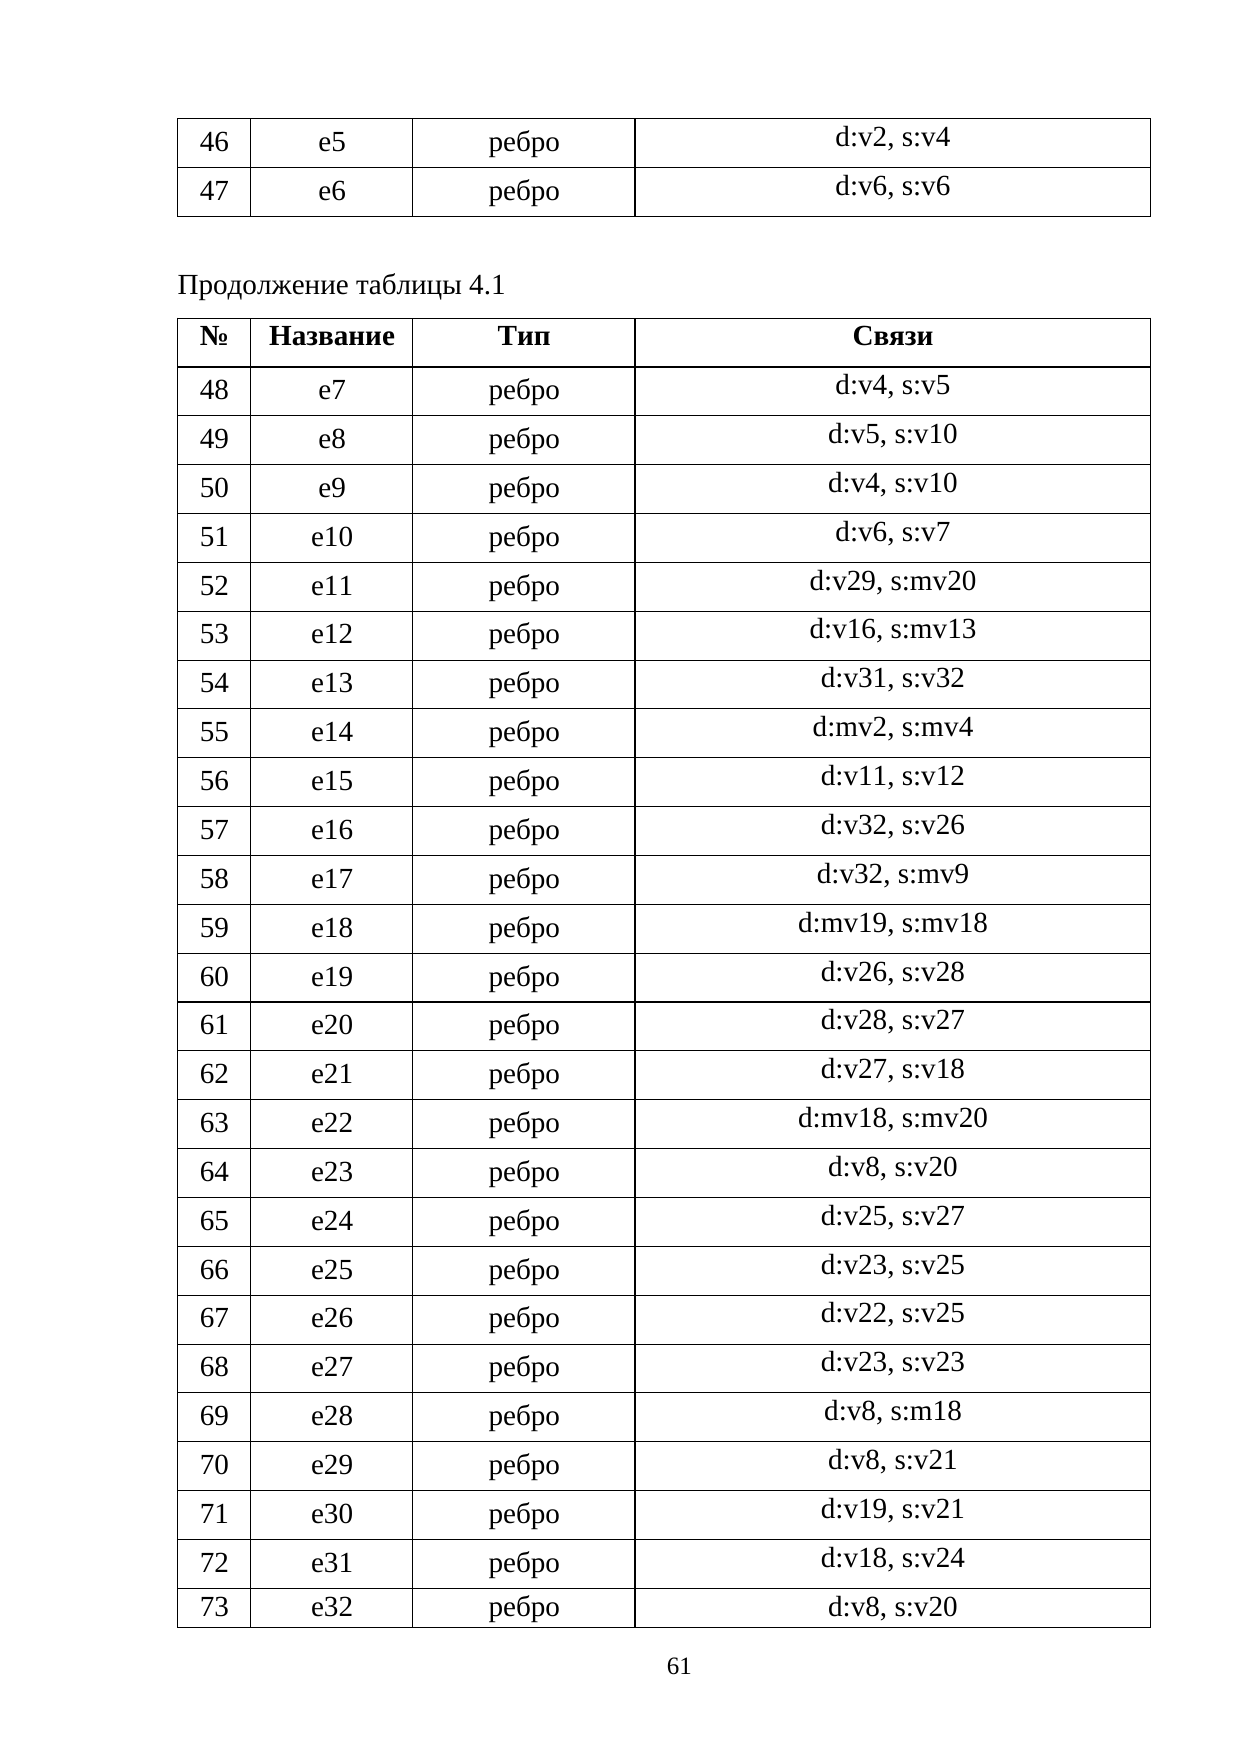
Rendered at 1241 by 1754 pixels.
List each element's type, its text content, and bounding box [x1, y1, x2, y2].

table_cell e20 [251, 1003, 412, 1050]
table_cell 68 [178, 1345, 250, 1392]
table_cell e27 [251, 1345, 412, 1392]
table_cell 52 [178, 563, 250, 611]
table_cell 63 [178, 1100, 250, 1148]
table_cell d:v27, s:v18 [636, 1051, 1150, 1099]
table_cell ребро [413, 1540, 634, 1588]
table_cell 48 [178, 368, 250, 415]
table_cell d:v26, s:v28 [636, 954, 1150, 1001]
table_cell e26 [251, 1296, 412, 1343]
table_cell d:v8, s:v20 [636, 1589, 1150, 1627]
table_cell ребро [413, 954, 634, 1001]
table_cell e17 [251, 856, 412, 904]
table_cell e32 [251, 1589, 412, 1627]
table_cell e8 [251, 416, 412, 464]
table_cell 54 [178, 661, 250, 708]
table_cell ребро [413, 1442, 634, 1490]
table_cell ребро [413, 661, 634, 708]
table_cell ребро [413, 709, 634, 757]
table_cell 49 [178, 416, 250, 464]
table_cell ребро [413, 612, 634, 659]
table_cell d:v11, s:v12 [636, 758, 1150, 806]
table_cell d:v4, s:v5 [636, 368, 1150, 415]
table_cell ребро [413, 1247, 634, 1294]
table_cell d:v23, s:v25 [636, 1247, 1150, 1294]
table_cell 51 [178, 514, 250, 562]
table_cell d:v6, s:v6 [636, 168, 1150, 216]
table_cell d:v32, s:mv9 [636, 856, 1150, 904]
table_header № [178, 319, 250, 366]
table_cell e22 [251, 1100, 412, 1148]
table_cell e11 [251, 563, 412, 611]
table_cell d:v6, s:v7 [636, 514, 1150, 562]
table_header Тип [413, 319, 634, 366]
table_cell 50 [178, 465, 250, 513]
table_cell e28 [251, 1393, 412, 1441]
table_cell d:v16, s:mv13 [636, 612, 1150, 659]
table_cell e21 [251, 1051, 412, 1099]
table_cell e5 [251, 119, 412, 167]
table_cell 73 [178, 1589, 250, 1627]
table_cell ребро [413, 368, 634, 415]
table_cell ребро [413, 1100, 634, 1148]
table_cell d:v23, s:v23 [636, 1345, 1150, 1392]
table_cell e12 [251, 612, 412, 659]
table_cell 55 [178, 709, 250, 757]
table_cell e24 [251, 1198, 412, 1246]
table_cell e23 [251, 1149, 412, 1197]
table_cell e18 [251, 905, 412, 953]
table_cell d:v28, s:v27 [636, 1003, 1150, 1050]
table_cell 60 [178, 954, 250, 1001]
table_cell 72 [178, 1540, 250, 1588]
table_cell d:v8, s:v20 [636, 1149, 1150, 1197]
table_cell ребро [413, 514, 634, 562]
table_cell 61 [178, 1003, 250, 1050]
table_cell ребро [413, 465, 634, 513]
table_cell 58 [178, 856, 250, 904]
table_cell d:v32, s:v26 [636, 807, 1150, 855]
table_cell e6 [251, 168, 412, 216]
table_cell d:v18, s:v24 [636, 1540, 1150, 1588]
table_cell d:v8, s:m18 [636, 1393, 1150, 1441]
table_cell d:v8, s:v21 [636, 1442, 1150, 1490]
table_cell ребро [413, 563, 634, 611]
table_cell ребро [413, 1051, 634, 1099]
table_cell 59 [178, 905, 250, 953]
table_cell ребро [413, 1198, 634, 1246]
table_cell 53 [178, 612, 250, 659]
table_cell d:v2, s:v4 [636, 119, 1150, 167]
table_cell e15 [251, 758, 412, 806]
table_cell ребро [413, 1149, 634, 1197]
table_cell 57 [178, 807, 250, 855]
table_cell ребро [413, 119, 634, 167]
table_cell d:mv19, s:mv18 [636, 905, 1150, 953]
table_cell 66 [178, 1247, 250, 1294]
table_cell d:v4, s:v10 [636, 465, 1150, 513]
table_cell ребро [413, 168, 634, 216]
table_cell e13 [251, 661, 412, 708]
table_cell e10 [251, 514, 412, 562]
table_cell 56 [178, 758, 250, 806]
table_cell ребро [413, 1003, 634, 1050]
table_cell ребро [413, 1589, 634, 1627]
table_cell 46 [178, 119, 250, 167]
table_cell d:v25, s:v27 [636, 1198, 1150, 1246]
table_cell ребро [413, 905, 634, 953]
table_cell e16 [251, 807, 412, 855]
table_cell e19 [251, 954, 412, 1001]
table_cell e29 [251, 1442, 412, 1490]
table_cell e7 [251, 368, 412, 415]
table_cell d:v29, s:mv20 [636, 563, 1150, 611]
table_cell e31 [251, 1540, 412, 1588]
table_cell ребро [413, 416, 634, 464]
table_cell d:v19, s:v21 [636, 1491, 1150, 1539]
table_cell 71 [178, 1491, 250, 1539]
table_cell ребро [413, 807, 634, 855]
table_header Название [251, 319, 412, 366]
table_cell 69 [178, 1393, 250, 1441]
table_cell 62 [178, 1051, 250, 1099]
table_cell d:v22, s:v25 [636, 1296, 1150, 1343]
table_cell e9 [251, 465, 412, 513]
table_cell e30 [251, 1491, 412, 1539]
table_cell ребро [413, 758, 634, 806]
table_cell 65 [178, 1198, 250, 1246]
table_cell 64 [178, 1149, 250, 1197]
table_cell ребро [413, 1296, 634, 1343]
table_cell ребро [413, 1393, 634, 1441]
table_cell d:v5, s:v10 [636, 416, 1150, 464]
text Продолжение таблицы 4.1 [177, 267, 1181, 301]
table_cell d:mv2, s:mv4 [636, 709, 1150, 757]
table_cell d:mv18, s:mv20 [636, 1100, 1150, 1148]
table_cell d:v31, s:v32 [636, 661, 1150, 708]
table_cell 70 [178, 1442, 250, 1490]
table_cell ребро [413, 856, 634, 904]
table_cell e14 [251, 709, 412, 757]
table_cell 67 [178, 1296, 250, 1343]
table_header Связи [636, 319, 1150, 366]
table_cell e25 [251, 1247, 412, 1294]
table_cell ребро [413, 1491, 634, 1539]
table_cell 47 [178, 168, 250, 216]
table_cell ребро [413, 1345, 634, 1392]
